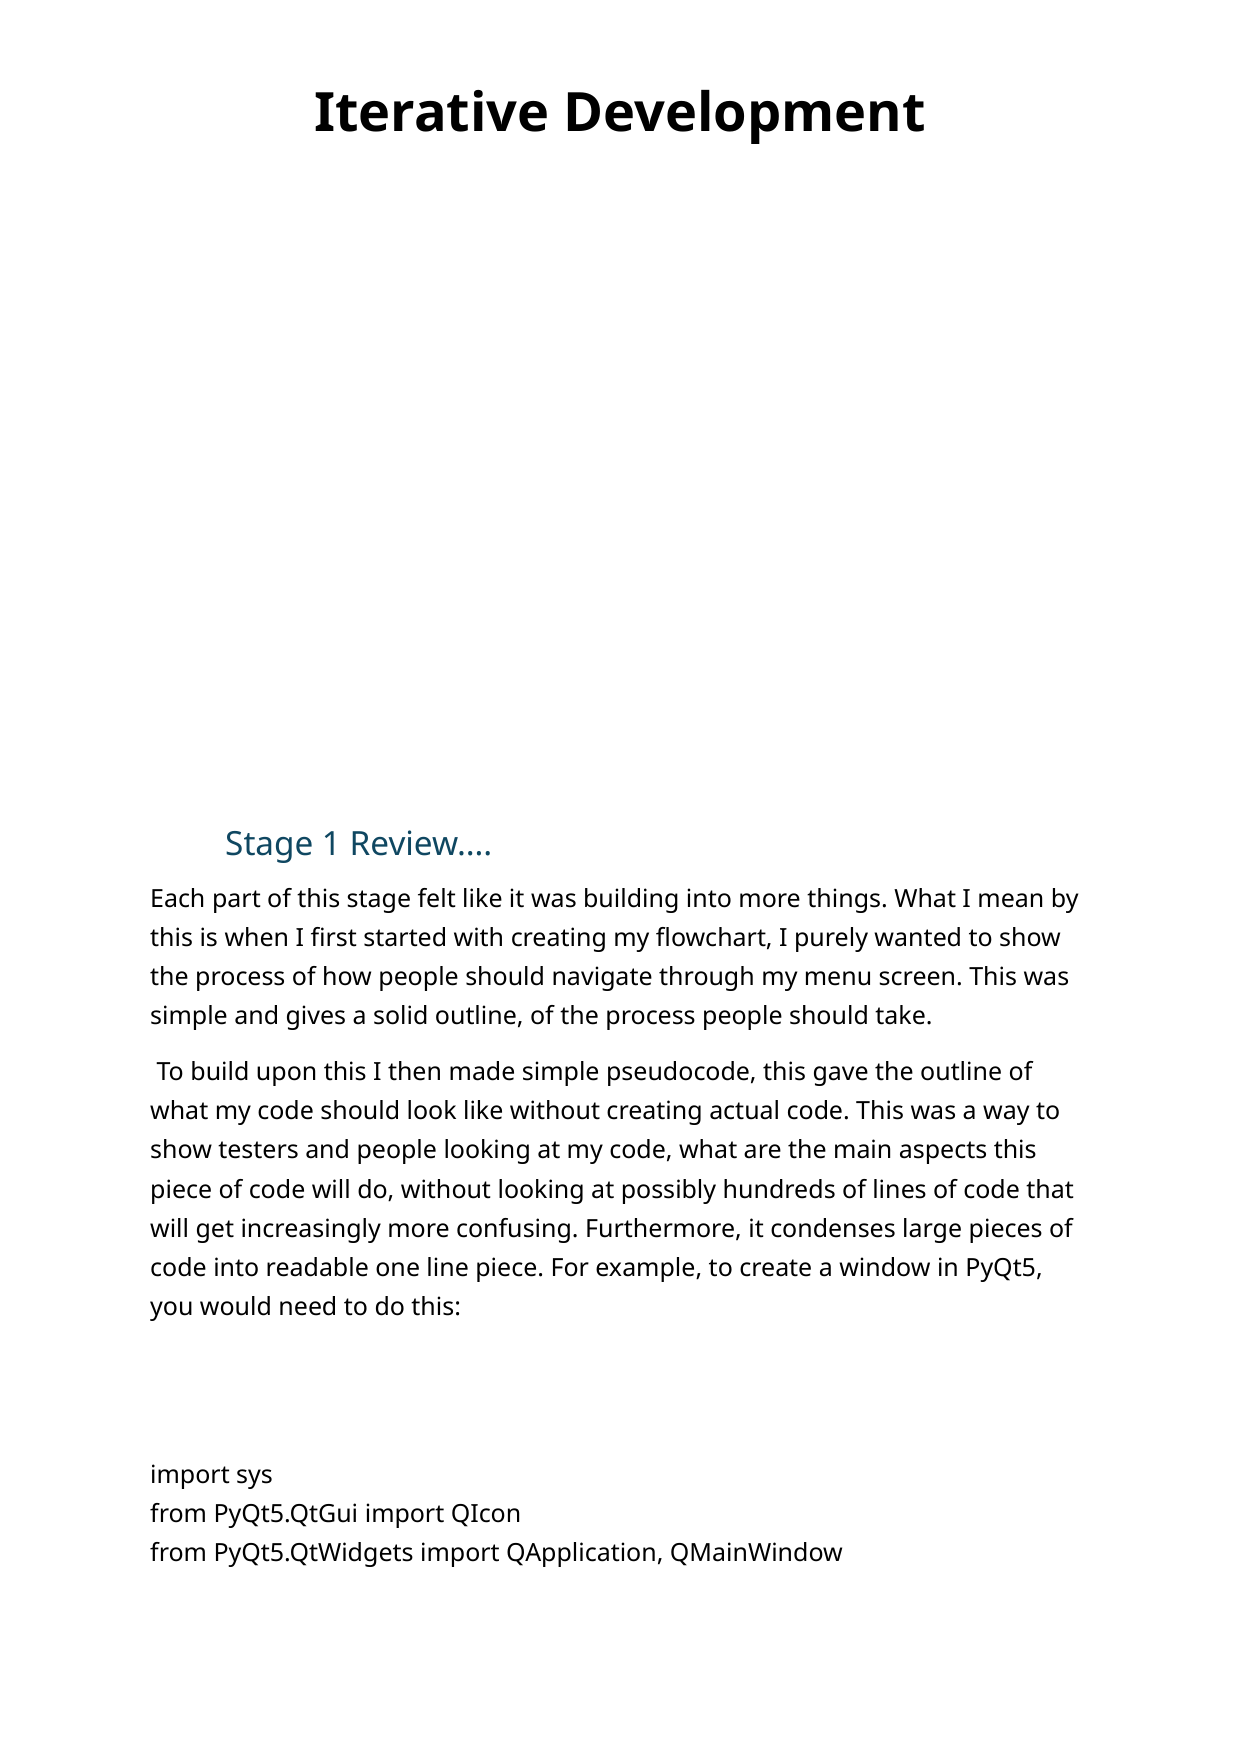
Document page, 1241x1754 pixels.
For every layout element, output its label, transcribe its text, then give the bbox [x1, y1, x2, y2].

subtitle Stage 1 Review…. [150, 820, 1090, 865]
text To build upon this I then made simple pseudocode, this gave the outline of what my code should look like without creating actual code. This was a way to show testers and people looking at my code, what are the main aspects this piece of code will do, without looking at possibly hundreds of lines of code that will get increasingly more confusing. Furthermore, it condenses large pieces of code into readable one line piece. For example, to create a window in PyQt5, you would need to do this: [150, 1054, 1090, 1323]
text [150, 1456, 1090, 1569]
text Each part of this stage felt like it was building into more things. What I mean by this is when I first started with creating my flowchart, I purely wanted to show the process of how people should navigate through my menu screen. This was simple and gives a solid outline, of the process people should take. [150, 881, 1090, 1032]
